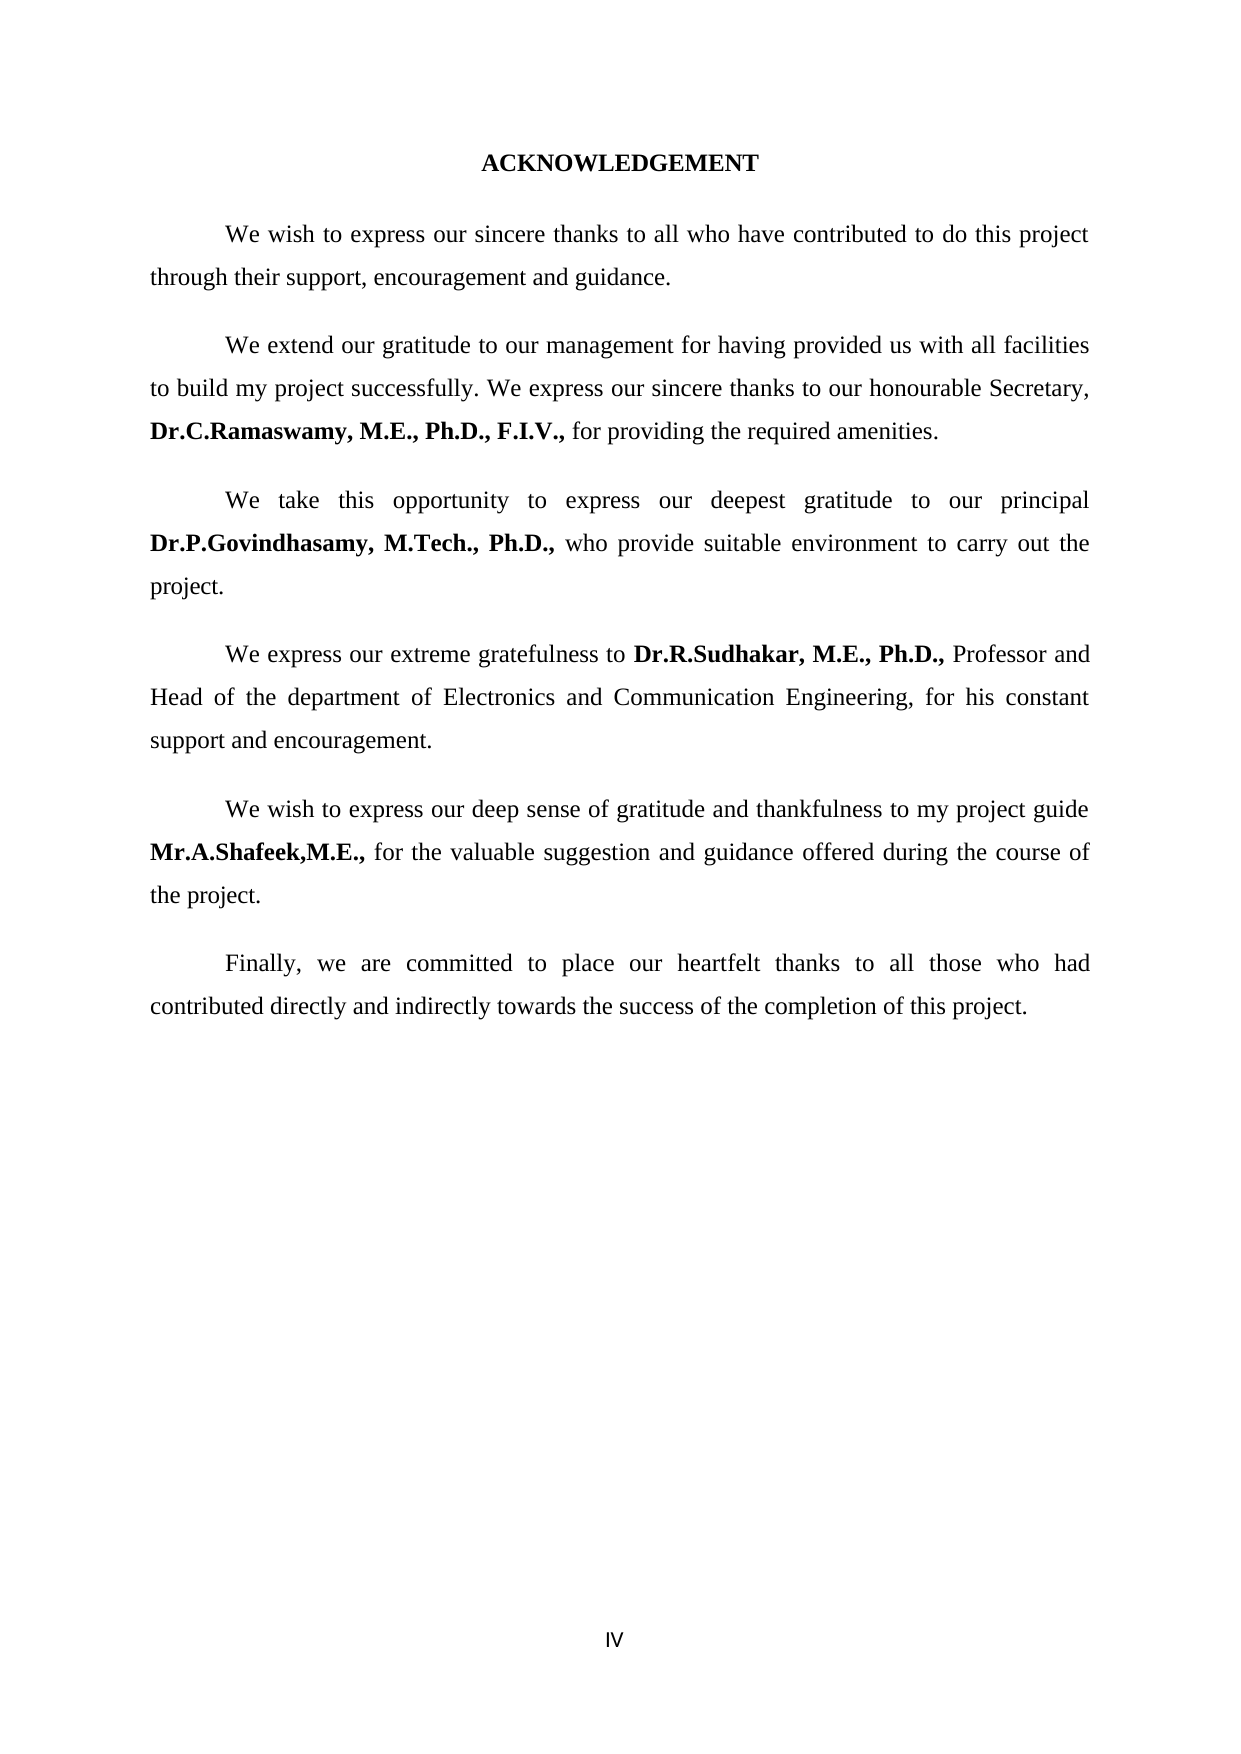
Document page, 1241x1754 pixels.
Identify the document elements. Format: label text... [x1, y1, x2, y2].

text We express our extreme gratefulness to Dr.R.Sudhakar, M.E., Ph.D., Professor and Head of the department of Electronics and Communication Engineering, for his constant support and encouragement. [150, 639, 1090, 754]
text Finally, we are committed to place our heartfelt thanks to all those who had contributed directly and indirectly towards the success of the completion of this project. [150, 948, 1090, 1020]
text We extend our gratitude to our management for having provided us with all facilities to build my project successfully. We express our sincere thanks to our honourable Secretary, Dr.C.Ramaswamy, M.E., Ph.D., F.I.V., for providing the required amenities. [150, 330, 1091, 445]
text We wish to express our deep sense of gratitude and thankfulness to my project guide Mr.A.Shafeek,M.E., for the valuable suggestion and guidance offered during the course of the project. [150, 794, 1090, 909]
text We wish to express our sincere thanks to all who have contributed to do this project through their support, encouragement and guidance. [150, 219, 1090, 291]
text We take this opportunity to express our deepest gratitude to our principal Dr.P.Govindhasamy, M.Tech., Ph.D., who provide suitable environment to carry out the project. [150, 485, 1090, 600]
subtitle ACKNOWLEDGEMENT [77, 148, 1163, 177]
